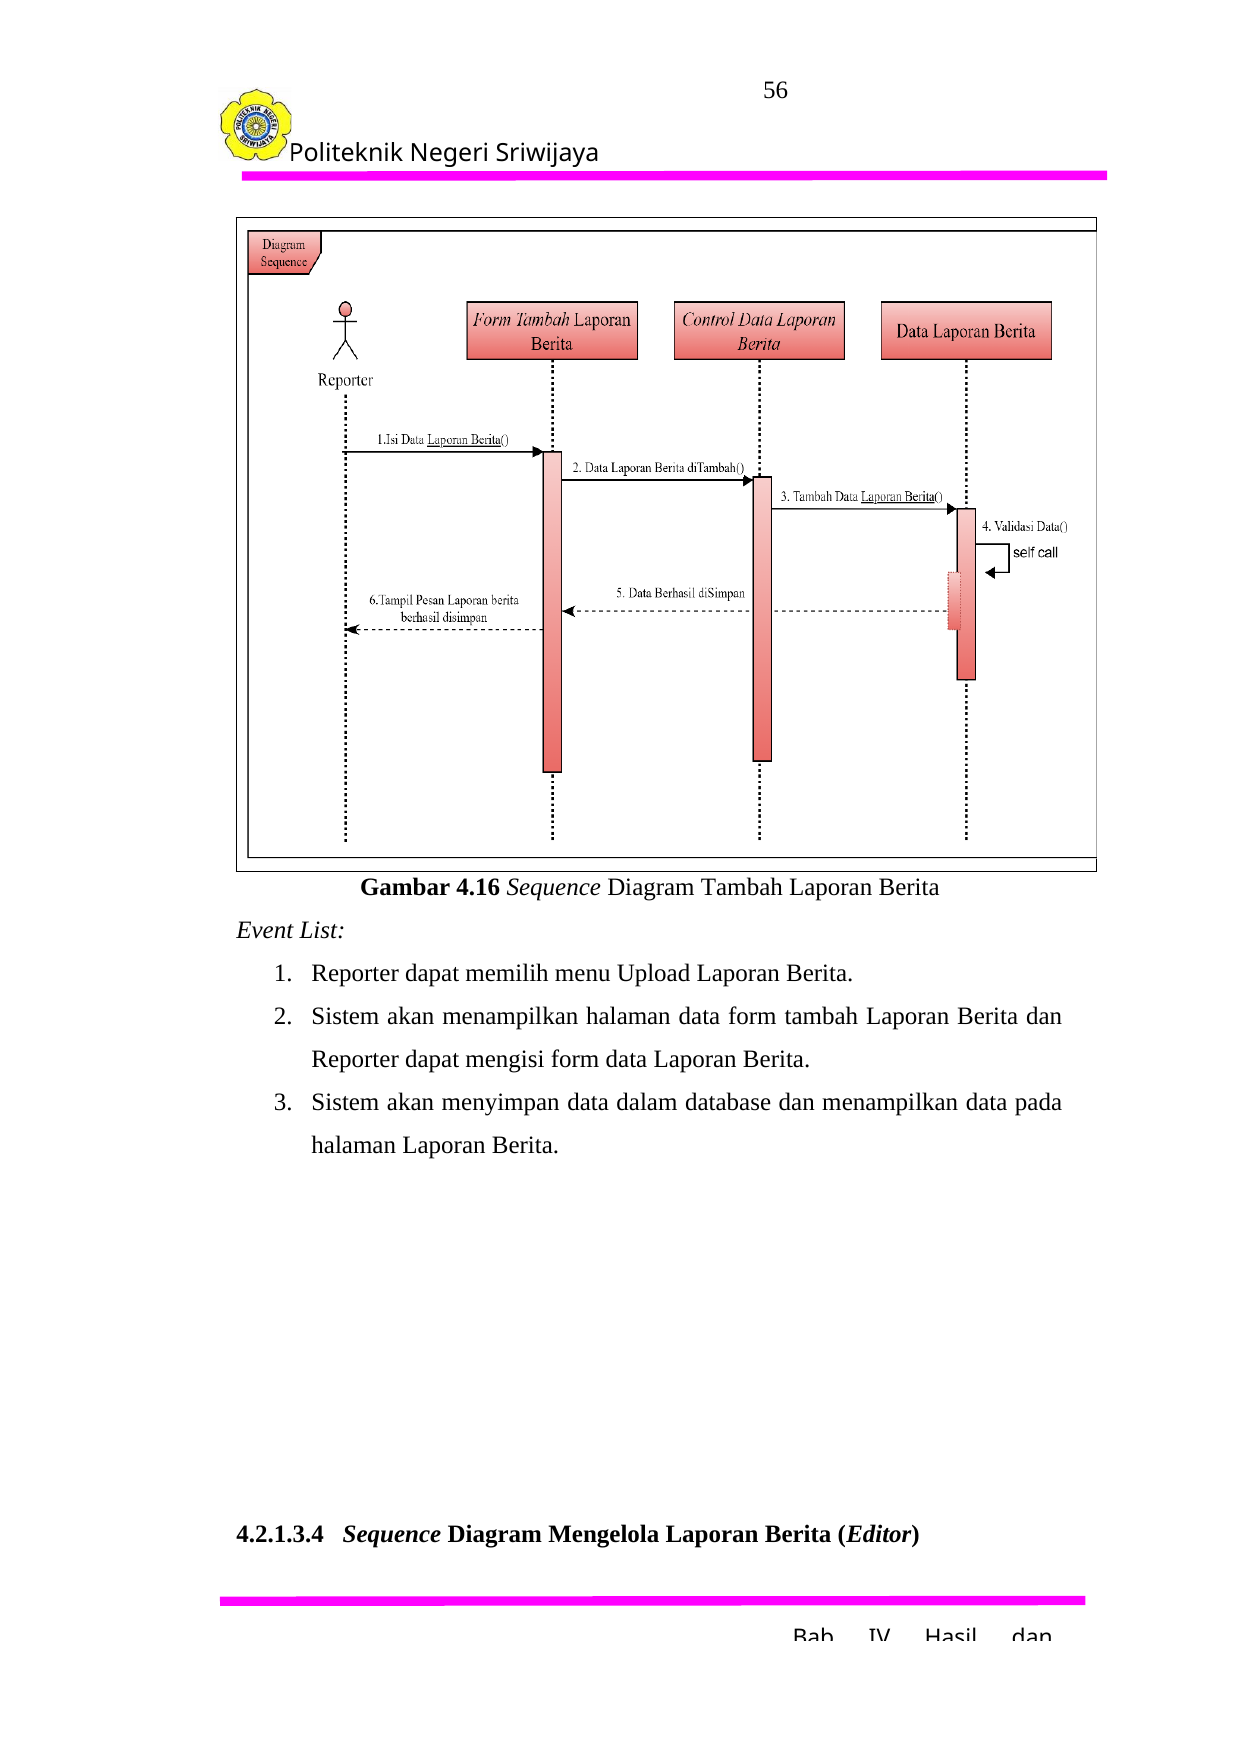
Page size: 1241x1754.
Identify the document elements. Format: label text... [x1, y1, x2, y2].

table_header [237, 218, 1096, 871]
list Reporter dapat memilih menu Upload Laporan Berita. [274, 958, 1063, 987]
picture [247, 230, 1097, 859]
list Sistem akan menyimpan data dalam database dan menampilkan data pada halaman Laporan Berita. [274, 1087, 1063, 1159]
list Sistem akan menampilkan halaman data form tambah Laporan Berita dan Reporter dapat mengisi form data Laporan Berita. [274, 1001, 1063, 1073]
text Event List: [236, 915, 1063, 944]
list 4.2.1.3.4 Sequence Diagram Mengelola Laporan Berita (Editor) [236, 1519, 1063, 1548]
text Gambar 4.16 Sequence Diagram Tambah Laporan Berita [236, 872, 1063, 901]
picture [216, 87, 292, 159]
